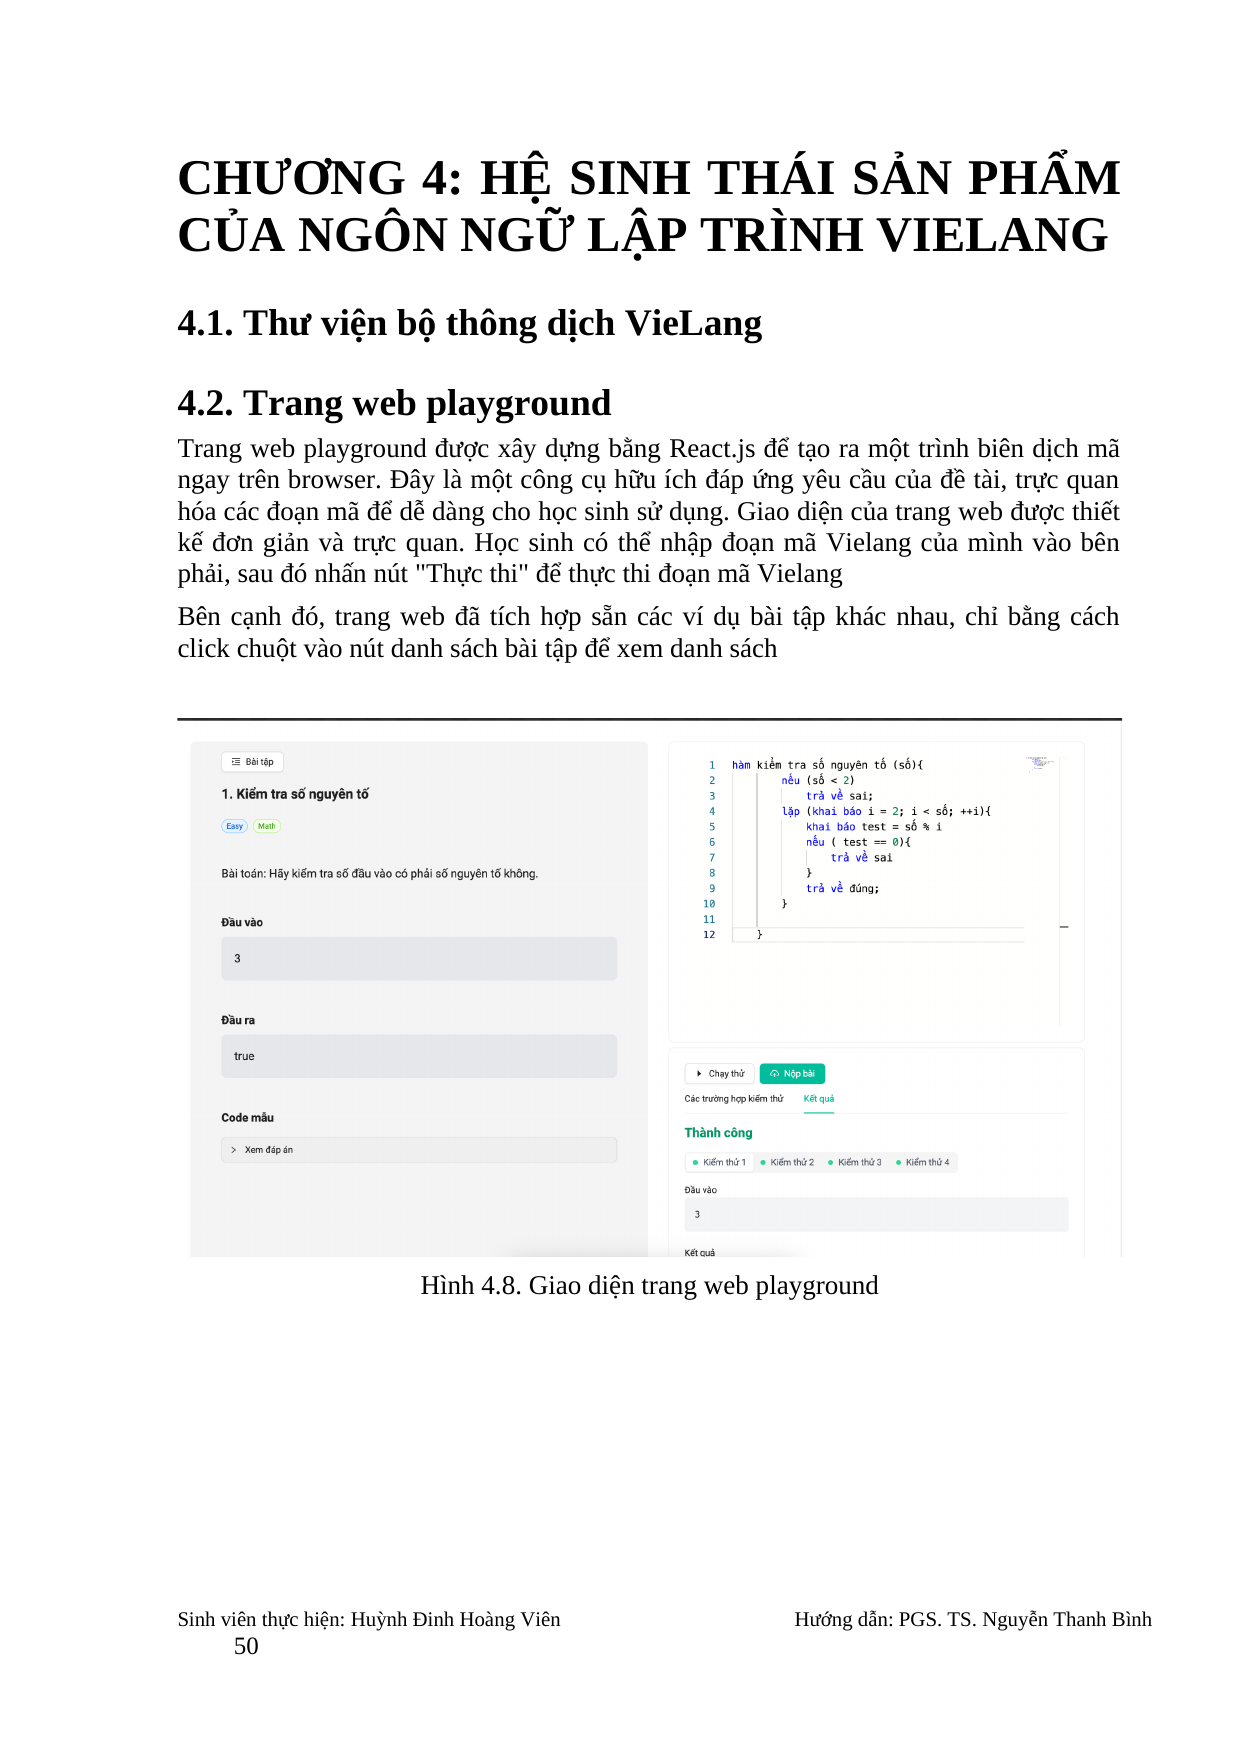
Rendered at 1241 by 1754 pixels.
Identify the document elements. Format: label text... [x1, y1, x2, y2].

text Bên cạnh đó, trang web đã tích hợp sẵn các ví dụ bài tập khác nhau, chỉ bằng cách click chuột vào nút danh sách bài tập để xem danh sách [177, 601, 1122, 663]
subtitle CHƯƠNG 4: HỆ SINH THÁI SẢN PHẨM CỦA NGÔN NGỮ LẬP TRÌNH VIELANG [177, 148, 1122, 263]
picture [177, 718, 1123, 1257]
subtitle 4.2. Trang web playground [177, 381, 1122, 424]
text Trang web playground được xây dựng bằng React.js để tạo ra một trình biên dịch mã ngay trên browser. Đây là một công cụ hữu ích đáp ứng yêu cầu của đề tài, trực quan hóa các đoạn mã để dễ dàng cho học sinh sử dụng. Giao diện của trang web được thiết kế đơn giản và trực quan. Học sinh có thể nhập đoạn mã Vielang của mình vào bên phải, sau đó nhấn nút "Thực thi" để thực thi đoạn mã Vielang [177, 432, 1122, 588]
subtitle 4.1. Thư viện bộ thông dịch VieLang [177, 300, 1122, 343]
text Hình 4.8. Giao diện trang web playground [177, 1269, 1122, 1300]
